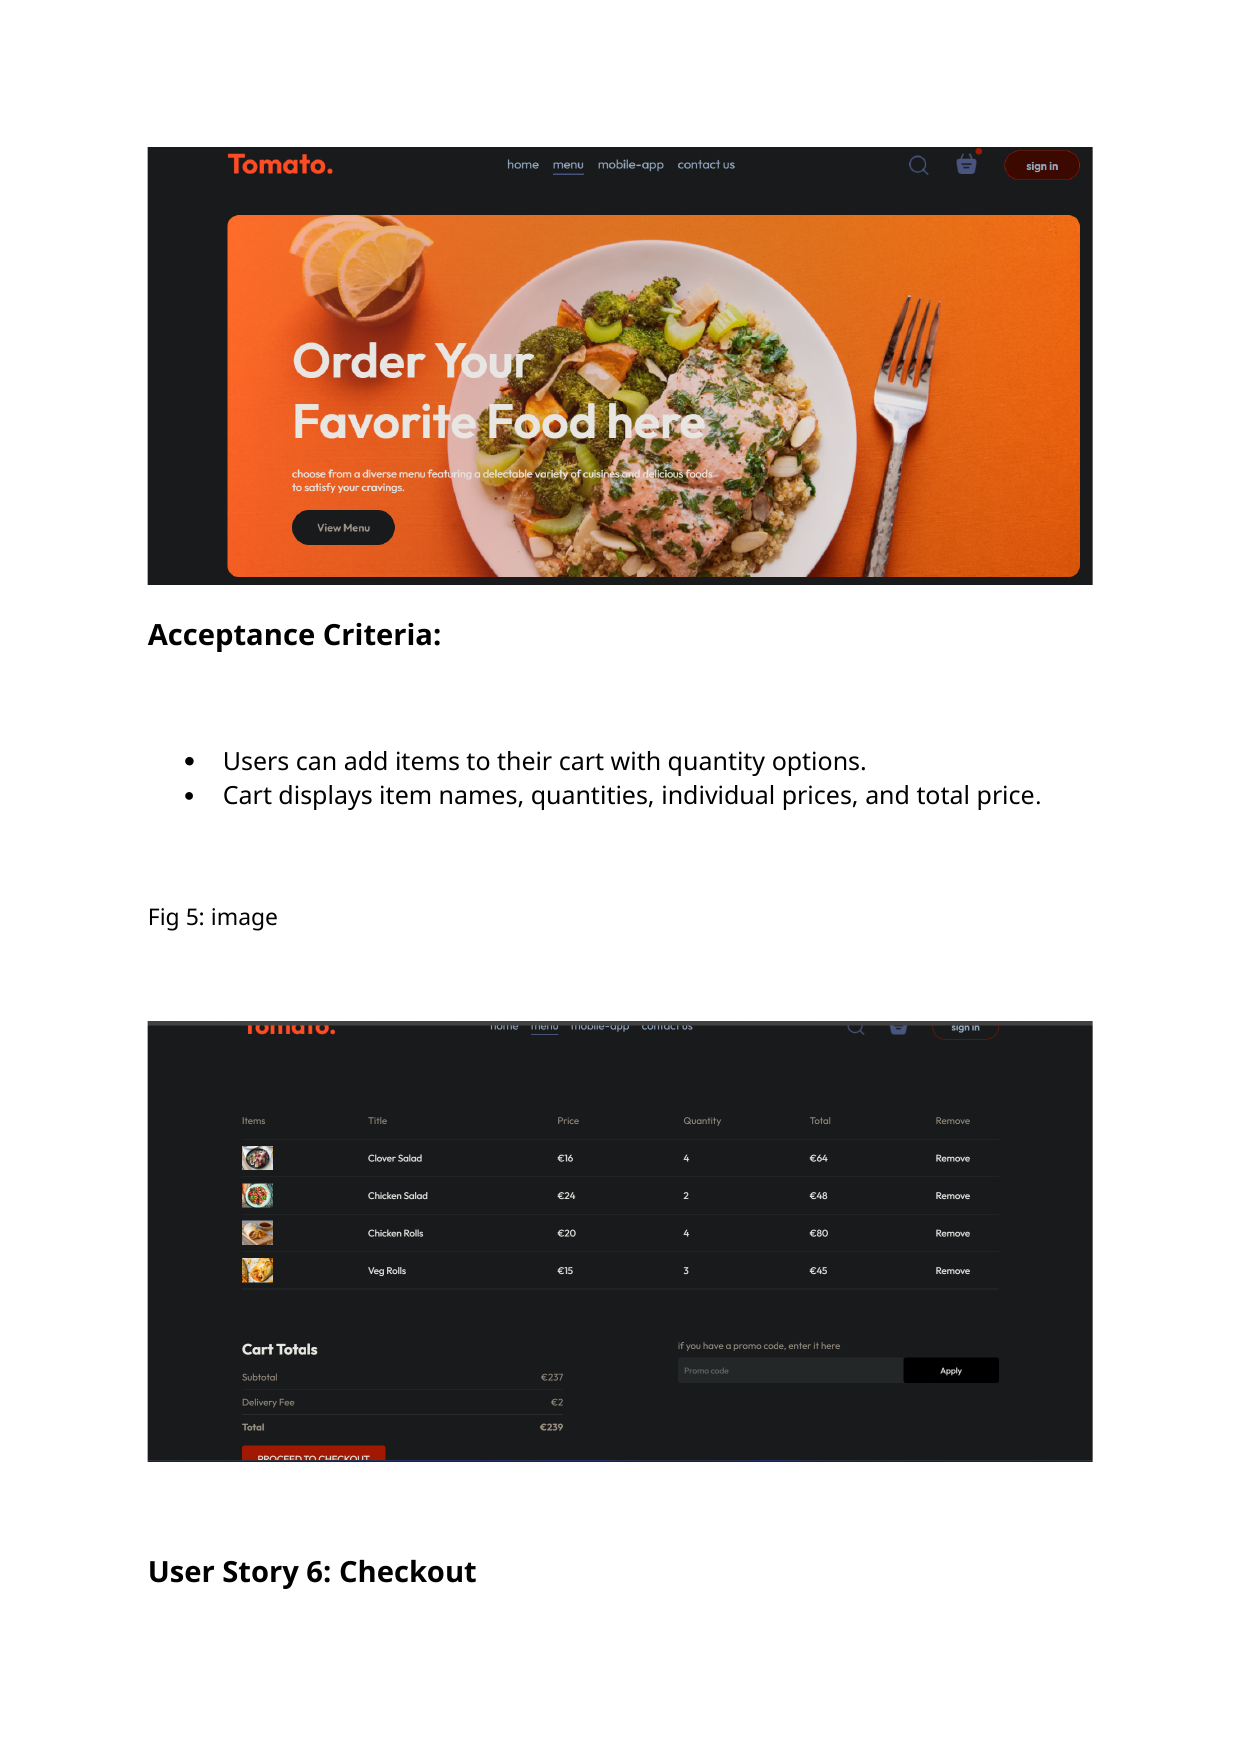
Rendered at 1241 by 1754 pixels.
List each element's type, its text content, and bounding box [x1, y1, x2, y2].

text Acceptance Criteria: [148, 614, 1093, 654]
list Cart displays item names, quantities, individual prices, and total price. [185, 777, 1093, 811]
picture [147, 1021, 1093, 1462]
list Users can add items to their cart with quantity options. [185, 743, 1093, 777]
picture [147, 147, 1093, 585]
text User Story 6: Checkout [148, 1551, 1093, 1591]
text Fig 5: image [148, 901, 1093, 932]
